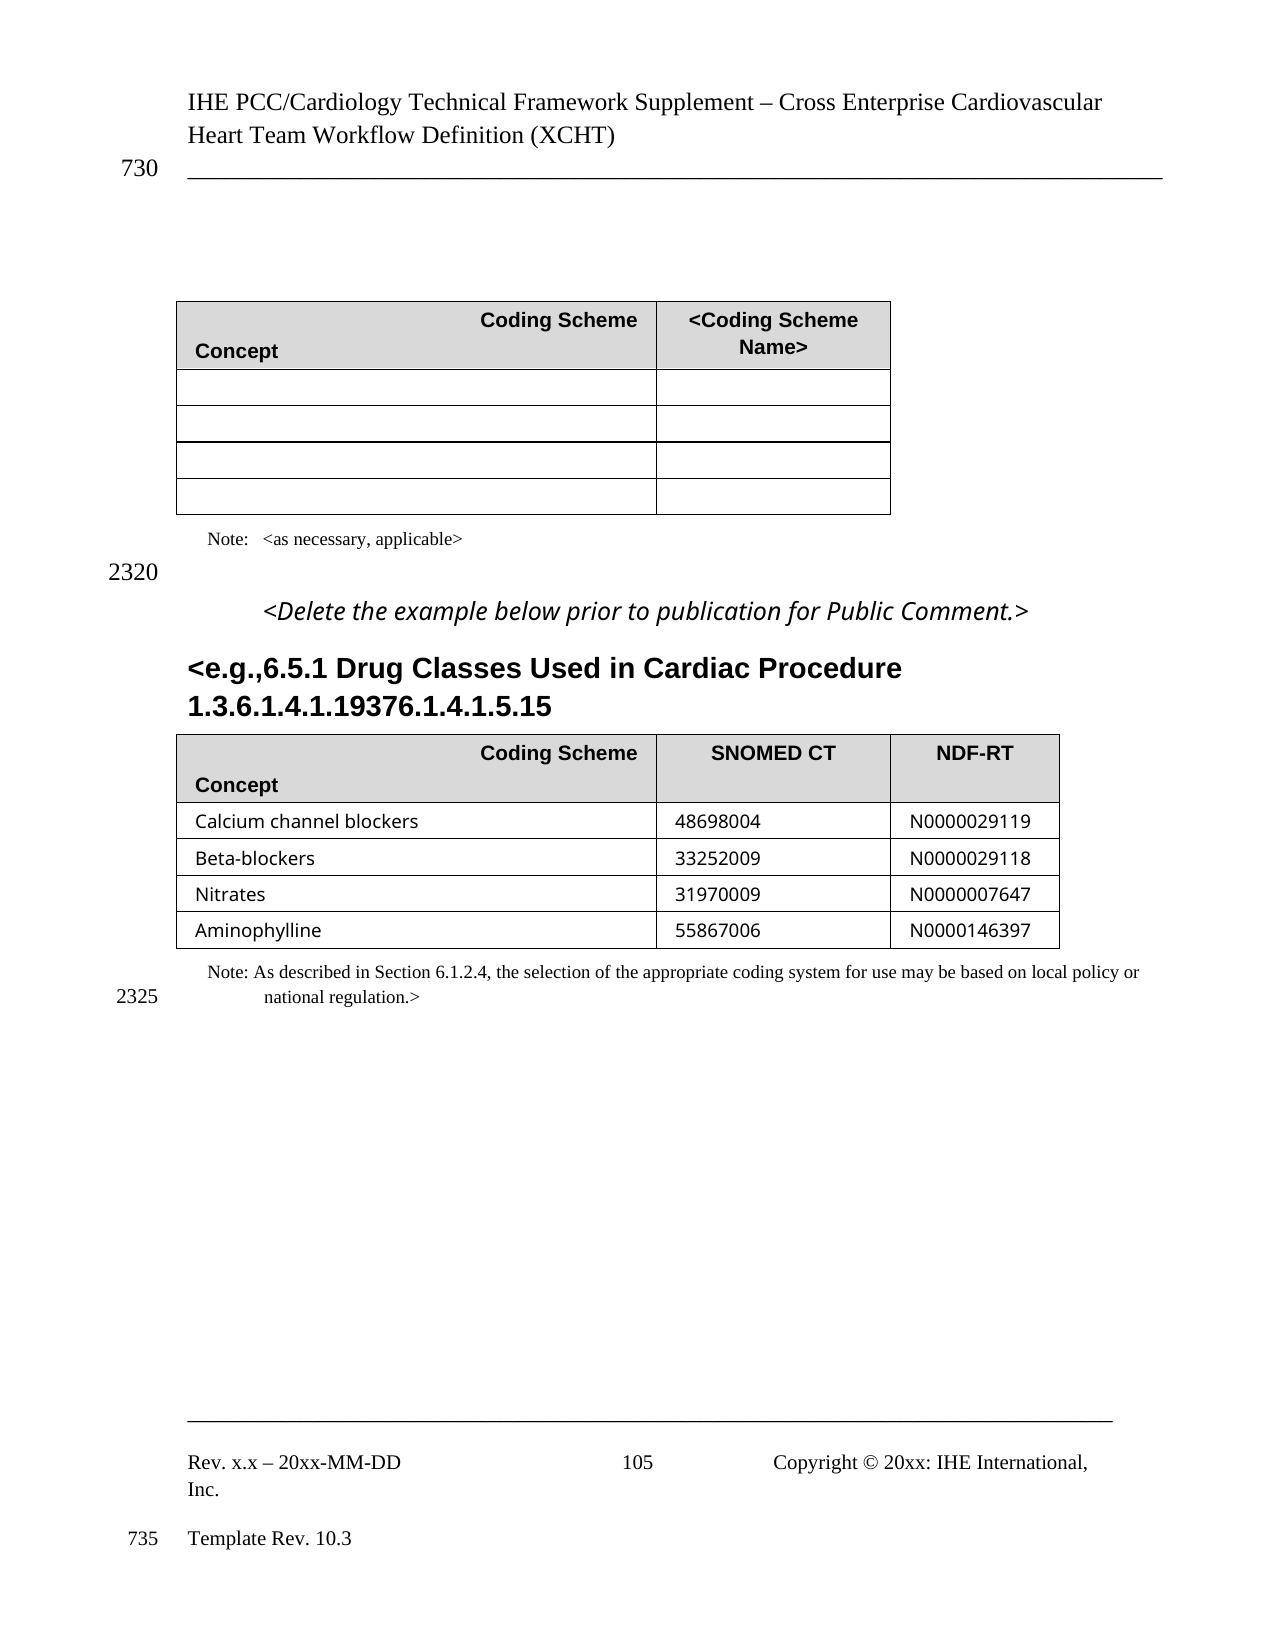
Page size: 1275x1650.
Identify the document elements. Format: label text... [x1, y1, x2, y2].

table_cell N0000029119 [891, 803, 1059, 838]
table_cell N0000146397 [891, 912, 1059, 947]
table_cell [177, 443, 656, 478]
table_cell [657, 370, 890, 405]
table_cell 31970009 [657, 876, 890, 911]
table_header Coding Scheme Concept [177, 735, 656, 802]
table_header Coding Scheme Concept [177, 302, 656, 368]
table_cell [657, 443, 890, 478]
table_header NDF-RT [891, 735, 1059, 802]
text Note: As described in Section 6.1.2.4, the selection of the appropriate coding system for use may be based on local policy or national regulation.> [207, 961, 1162, 1007]
table_cell N0000029118 [891, 839, 1059, 874]
table_cell Nitrates [177, 876, 656, 911]
table_cell [177, 479, 656, 514]
table_cell [657, 479, 890, 514]
table_cell 33252009 [657, 839, 890, 874]
text <Delete the example below prior to publication for Public Comment.> [262, 598, 1162, 626]
table_cell [177, 406, 656, 441]
table_cell 48698004 [657, 803, 890, 838]
table_cell Aminophylline [177, 912, 656, 947]
table_header <Coding Scheme Name> [657, 302, 890, 368]
table_cell Beta-blockers [177, 839, 656, 874]
table_cell [657, 406, 890, 441]
table_cell [177, 370, 656, 405]
table_cell Calcium channel blockers [177, 803, 656, 838]
text Note: <as necessary, applicable> [207, 528, 1162, 549]
table_header SNOMED CT [657, 735, 890, 802]
table_cell 55867006 [657, 912, 890, 947]
subtitle <e.g.,6.5.1 Drug Classes Used in Cardiac Procedure 1.3.6.1.4.1.19376.1.4.1.5.15 [187, 651, 1162, 723]
table_cell N0000007647 [891, 876, 1059, 911]
